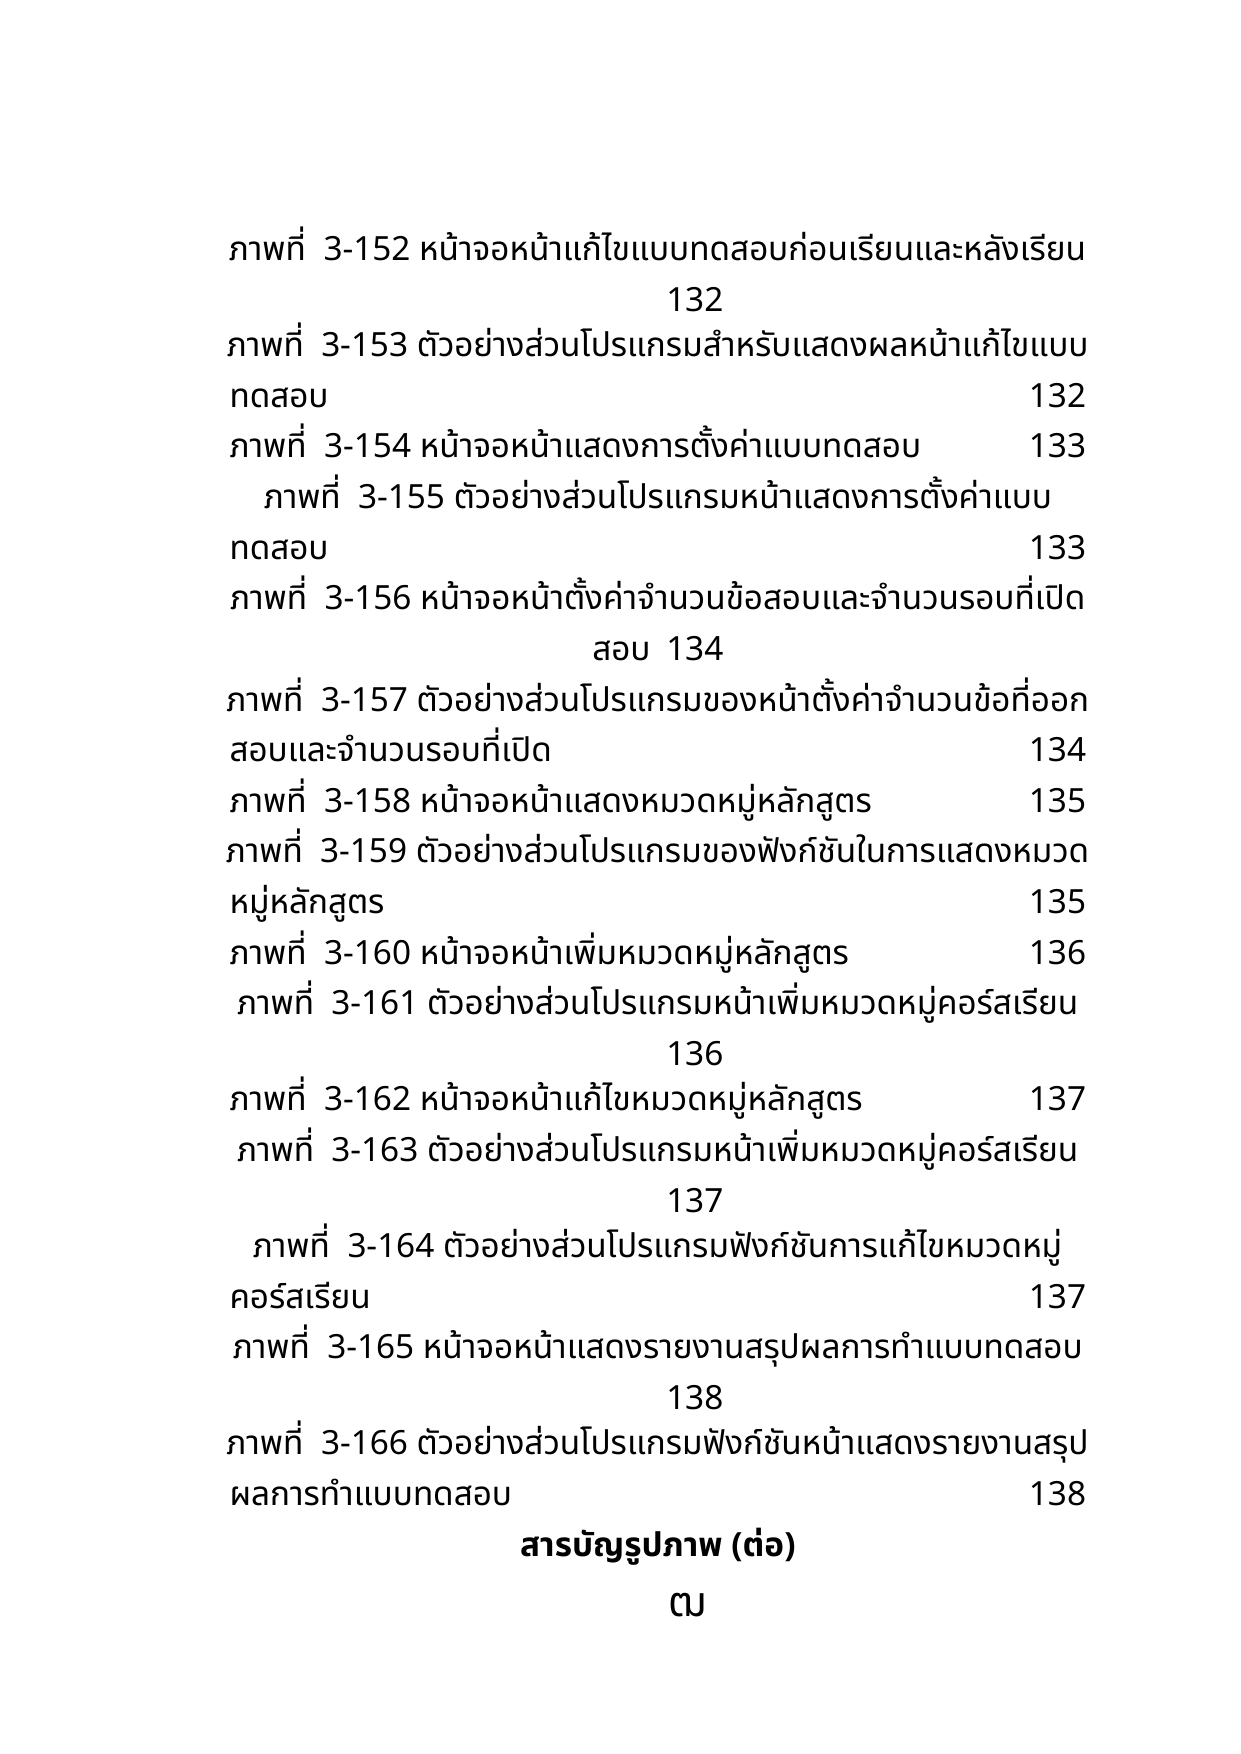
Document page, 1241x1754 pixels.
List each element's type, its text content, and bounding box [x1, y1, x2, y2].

text ภาพที่ 3-158 หน้าจอหน้าแสดงหมวดหมู่หลักสูตร 135 [225, 777, 1090, 827]
text ภาพที่ 3-157 ตัวอย่างส่วนโปรแกรมของหน้าตั้งค่าจำนวนข้อที่ออกสอบและจำนวนรอบที่เปิด 134 [225, 675, 1090, 777]
text ภาพที่ 3-153 ตัวอย่างส่วนโปรแกรมสำหรับแสดงผลหน้าแก้ไขแบบทดสอบ 132 [225, 321, 1090, 422]
text สารบัญรูปภาพ (ต่อ) [225, 1520, 1090, 1571]
text ภาพที่ 3-162 หน้าจอหน้าแก้ไขหมวดหมู่หลักสูตร 137 [225, 1075, 1090, 1126]
text ภาพที่ 3-163 ตัวอย่างส่วนโปรแกรมหน้าเพิ่มหมวดหมู่คอร์สเรียน 137 [225, 1126, 1090, 1222]
text ภาพที่ 3-154 หน้าจอหน้าแสดงการตั้งค่าแบบทดสอบ 133 [225, 422, 1090, 473]
text ภาพที่ 3-159 ตัวอย่างส่วนโปรแกรมของฟังก์ชันในการแสดงหมวดหมู่หลักสูตร 135 [225, 827, 1090, 928]
text ภาพที่ 3-152 หน้าจอหน้าแก้ไขแบบทดสอบก่อนเรียนและหลังเรียน 132 [225, 225, 1090, 321]
text ภาพที่ 3-155 ตัวอย่างส่วนโปรแกรมหน้าแสดงการตั้งค่าแบบทดสอบ 133 [225, 473, 1090, 574]
text ภาพที่ 3-161 ตัวอย่างส่วนโปรแกรมหน้าเพิ่มหมวดหมู่คอร์สเรียน 136 [225, 979, 1090, 1075]
text ภาพที่ 3-165 หน้าจอหน้าแสดงรายงานสรุปผลการทำแบบทดสอบ 138 [225, 1323, 1090, 1419]
text ภาพที่ 3-164 ตัวอย่างส่วนโปรแกรมฟังก์ชันการแก้ไขหมวดหมู่คอร์สเรียน 137 [225, 1222, 1090, 1323]
text ภาพที่ 3-160 หน้าจอหน้าเพิ่มหมวดหมู่หลักสูตร 136 [225, 928, 1090, 979]
text ภาพที่ 3-166 ตัวอย่างส่วนโปรแกรมฟังก์ชันหน้าแสดงรายงานสรุปผลการทำแบบทดสอบ 138 [225, 1419, 1090, 1520]
text ภาพที่ 3-156 หน้าจอหน้าตั้งค่าจำนวนข้อสอบและจำนวนรอบที่เปิดสอบ 134 [225, 574, 1090, 675]
